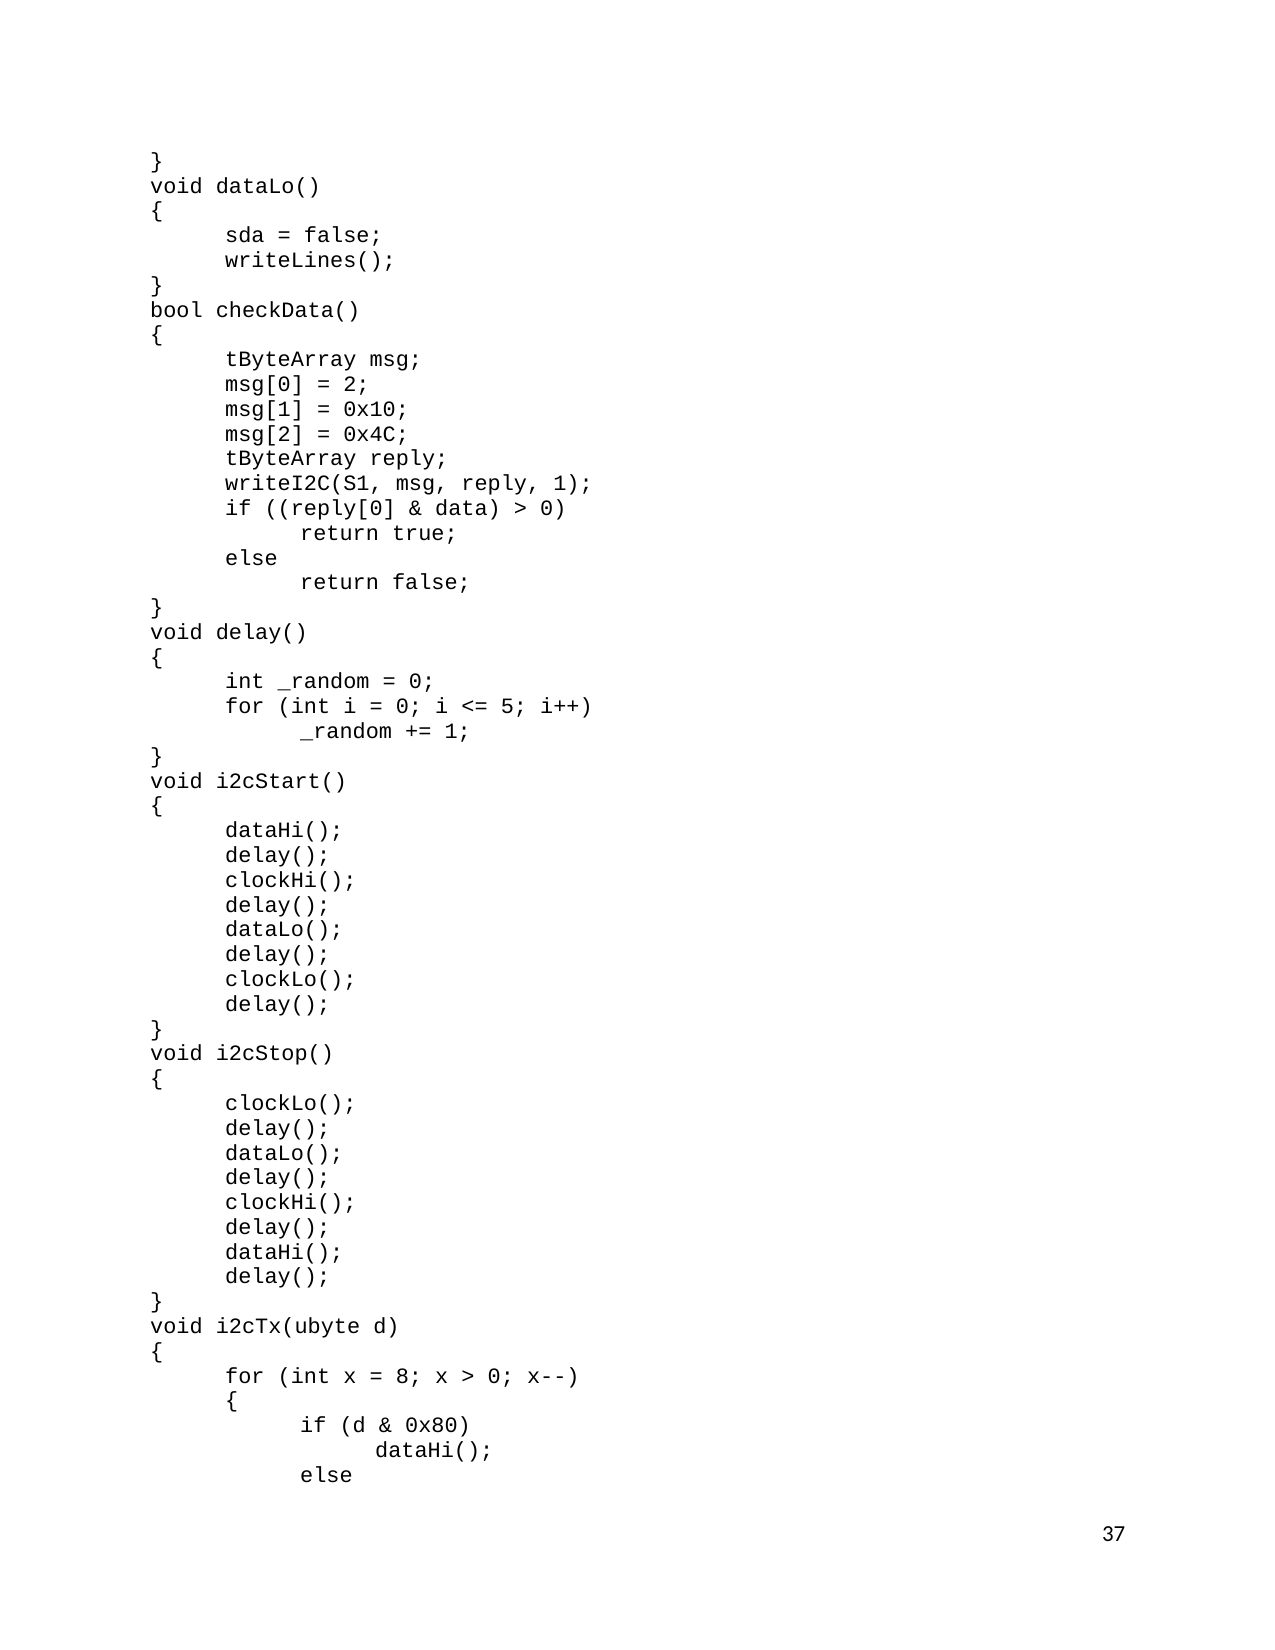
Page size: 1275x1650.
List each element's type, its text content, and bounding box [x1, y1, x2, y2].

text else [150, 1464, 1125, 1489]
text else [150, 547, 1125, 571]
text msg[1] = 0x10; [150, 398, 1125, 423]
text delay(); [150, 993, 1125, 1018]
text { [150, 199, 1125, 224]
text return true; [150, 522, 1125, 547]
text void i2cStart() [150, 770, 1125, 794]
text delay(); [150, 894, 1125, 918]
text tByteArray reply; [150, 447, 1125, 472]
text writeLines(); [150, 249, 1125, 274]
text delay(); [150, 1166, 1125, 1191]
text clockLo(); [150, 968, 1125, 993]
text msg[0] = 2; [150, 373, 1125, 398]
text { [150, 1067, 1125, 1092]
text { [150, 1389, 1125, 1414]
text { [150, 323, 1125, 348]
text } [150, 1018, 1125, 1042]
text delay(); [150, 1117, 1125, 1142]
text for (int i = 0; i <= 5; i++) [150, 695, 1125, 720]
text msg[2] = 0x4C; [150, 423, 1125, 447]
text dataLo(); [150, 1142, 1125, 1166]
text dataHi(); [150, 1439, 1125, 1464]
text tByteArray msg; [150, 348, 1125, 373]
text } [150, 596, 1125, 621]
text sda = false; [150, 224, 1125, 249]
text dataHi(); [150, 1241, 1125, 1266]
text delay(); [150, 844, 1125, 869]
text clockLo(); [150, 1092, 1125, 1117]
text dataHi(); [150, 819, 1125, 844]
text } [150, 274, 1125, 299]
text { [150, 646, 1125, 671]
text void i2cStop() [150, 1042, 1125, 1067]
text _random += 1; [150, 720, 1125, 745]
text bool checkData() [150, 299, 1125, 323]
text } [150, 150, 1125, 175]
text void i2cTx(ubyte d) [150, 1315, 1125, 1340]
text void dataLo() [150, 175, 1125, 199]
text clockHi(); [150, 869, 1125, 894]
text } [150, 1290, 1125, 1315]
text return false; [150, 571, 1125, 596]
text dataLo(); [150, 918, 1125, 943]
text for (int x = 8; x > 0; x--) [150, 1365, 1125, 1389]
text { [150, 1340, 1125, 1365]
text delay(); [150, 1216, 1125, 1241]
text delay(); [150, 1266, 1125, 1290]
text if (d & 0x80) [150, 1414, 1125, 1439]
text } [150, 745, 1125, 770]
text clockHi(); [150, 1191, 1125, 1216]
text delay(); [150, 943, 1125, 968]
text if ((reply[0] & data) > 0) [150, 497, 1125, 522]
text { [150, 794, 1125, 819]
text int _random = 0; [150, 671, 1125, 695]
text void delay() [150, 621, 1125, 646]
text writeI2C(S1, msg, reply, 1); [150, 472, 1125, 497]
